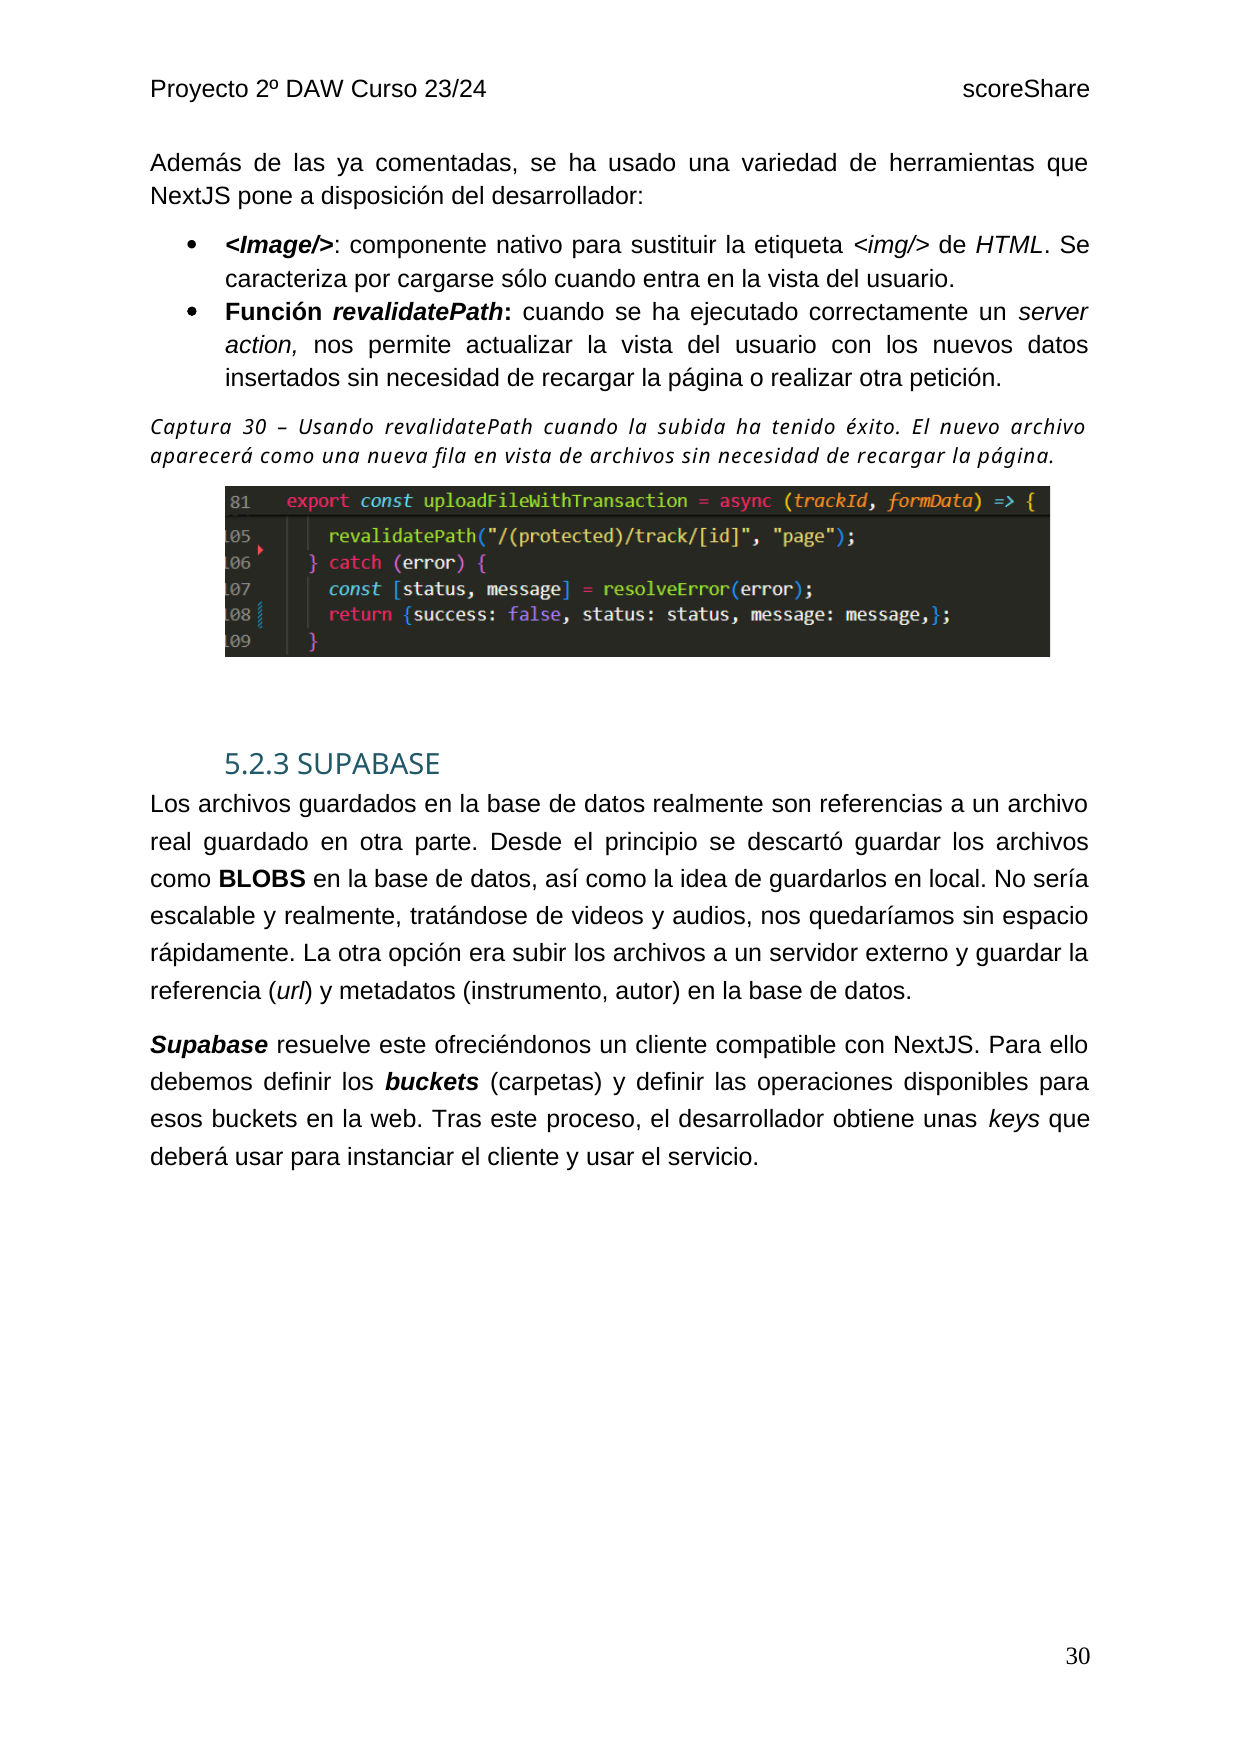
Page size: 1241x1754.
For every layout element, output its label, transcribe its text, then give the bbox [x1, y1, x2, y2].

subtitle 5.2.3 SUPABASE [150, 743, 1090, 783]
list Función revalidatePath: cuando se ha ejecutado correctamente un server action, nos permite actualizar la vista del usuario con los nuevos datos insertados sin necesidad de recargar la página o realizar otra petición. [187, 297, 1090, 391]
picture [225, 486, 1050, 657]
text Captura 30 – Usando revalidatePath cuando la subida ha tenido éxito. El nuevo archivo aparecerá como una nueva fila en vista de archivos sin necesidad de recargar la página. [150, 412, 1090, 469]
text Además de las ya comentadas, se ha usado una variedad de herramientas que NextJS pone a disposición del desarrollador: [150, 148, 1090, 209]
text Supabase resuelve este ofreciéndonos un cliente compatible con NextJS. Para ello debemos definir los buckets (carpetas) y definir las operaciones disponibles para esos buckets en la web. Tras este proceso, el desarrollador obtiene unas keys que deberá usar para instanciar el cliente y usar el servicio. [150, 1029, 1090, 1170]
list <Image/>: componente nativo para sustituir la etiqueta <img/> de HTML. Se caracteriza por cargarse sólo cuando entra en la vista del usuario. [187, 230, 1090, 292]
text Los archivos guardados en la base de datos realmente son referencias a un archivo real guardado en otra parte. Desde el principio se descartó guardar los archivos como BLOBS en la base de datos, así como la idea de guardarlos en local. No sería escalable y realmente, tratándose de videos y audios, nos quedaríamos sin espacio rápidamente. La otra opción era subir los archivos a un servidor externo y guardar la referencia (url) y metadatos (instrumento, autor) en la base de datos. [150, 789, 1090, 1004]
